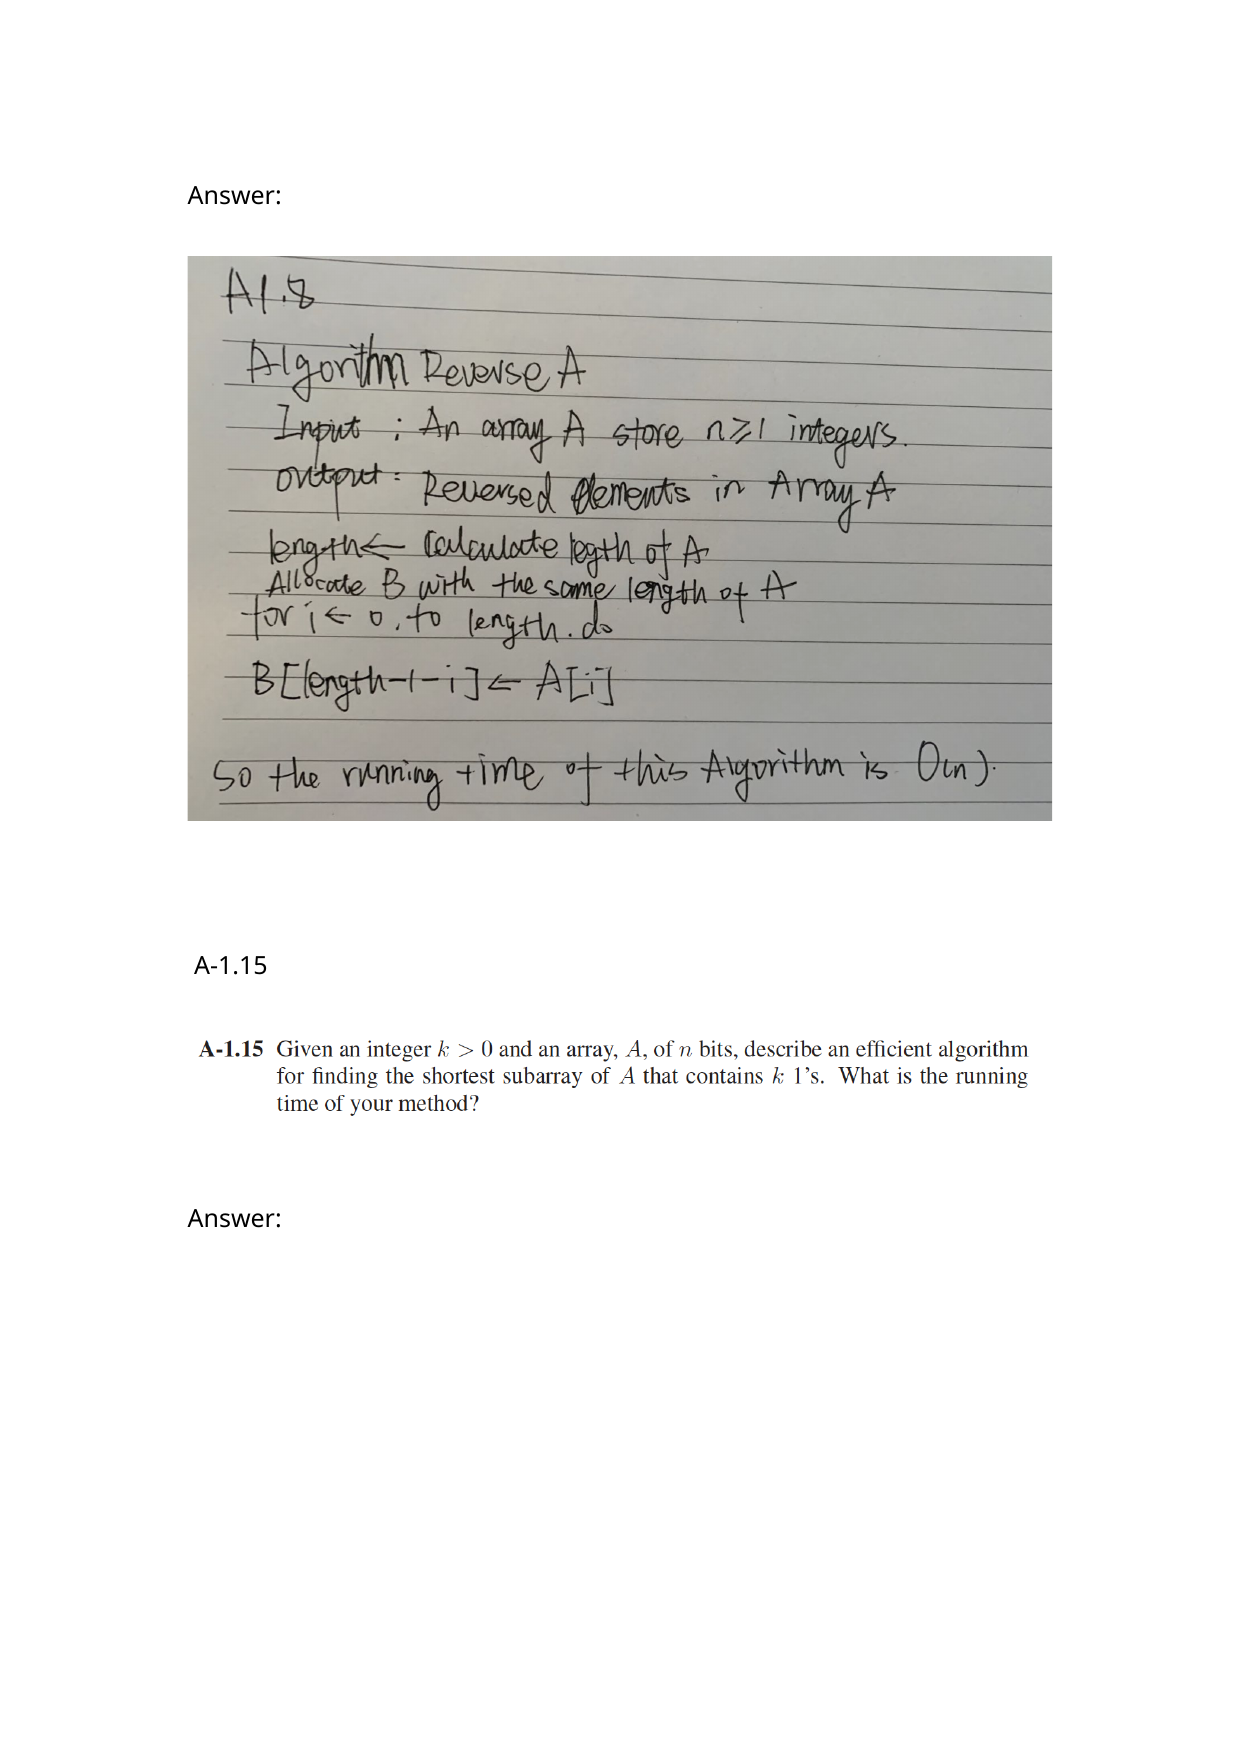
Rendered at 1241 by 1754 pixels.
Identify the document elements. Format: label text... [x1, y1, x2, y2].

text Answer: [187, 1185, 1053, 1250]
picture [187, 1026, 1053, 1126]
text Answer: [187, 162, 1053, 227]
picture [187, 256, 1053, 821]
text A-1.15 [187, 932, 1053, 997]
